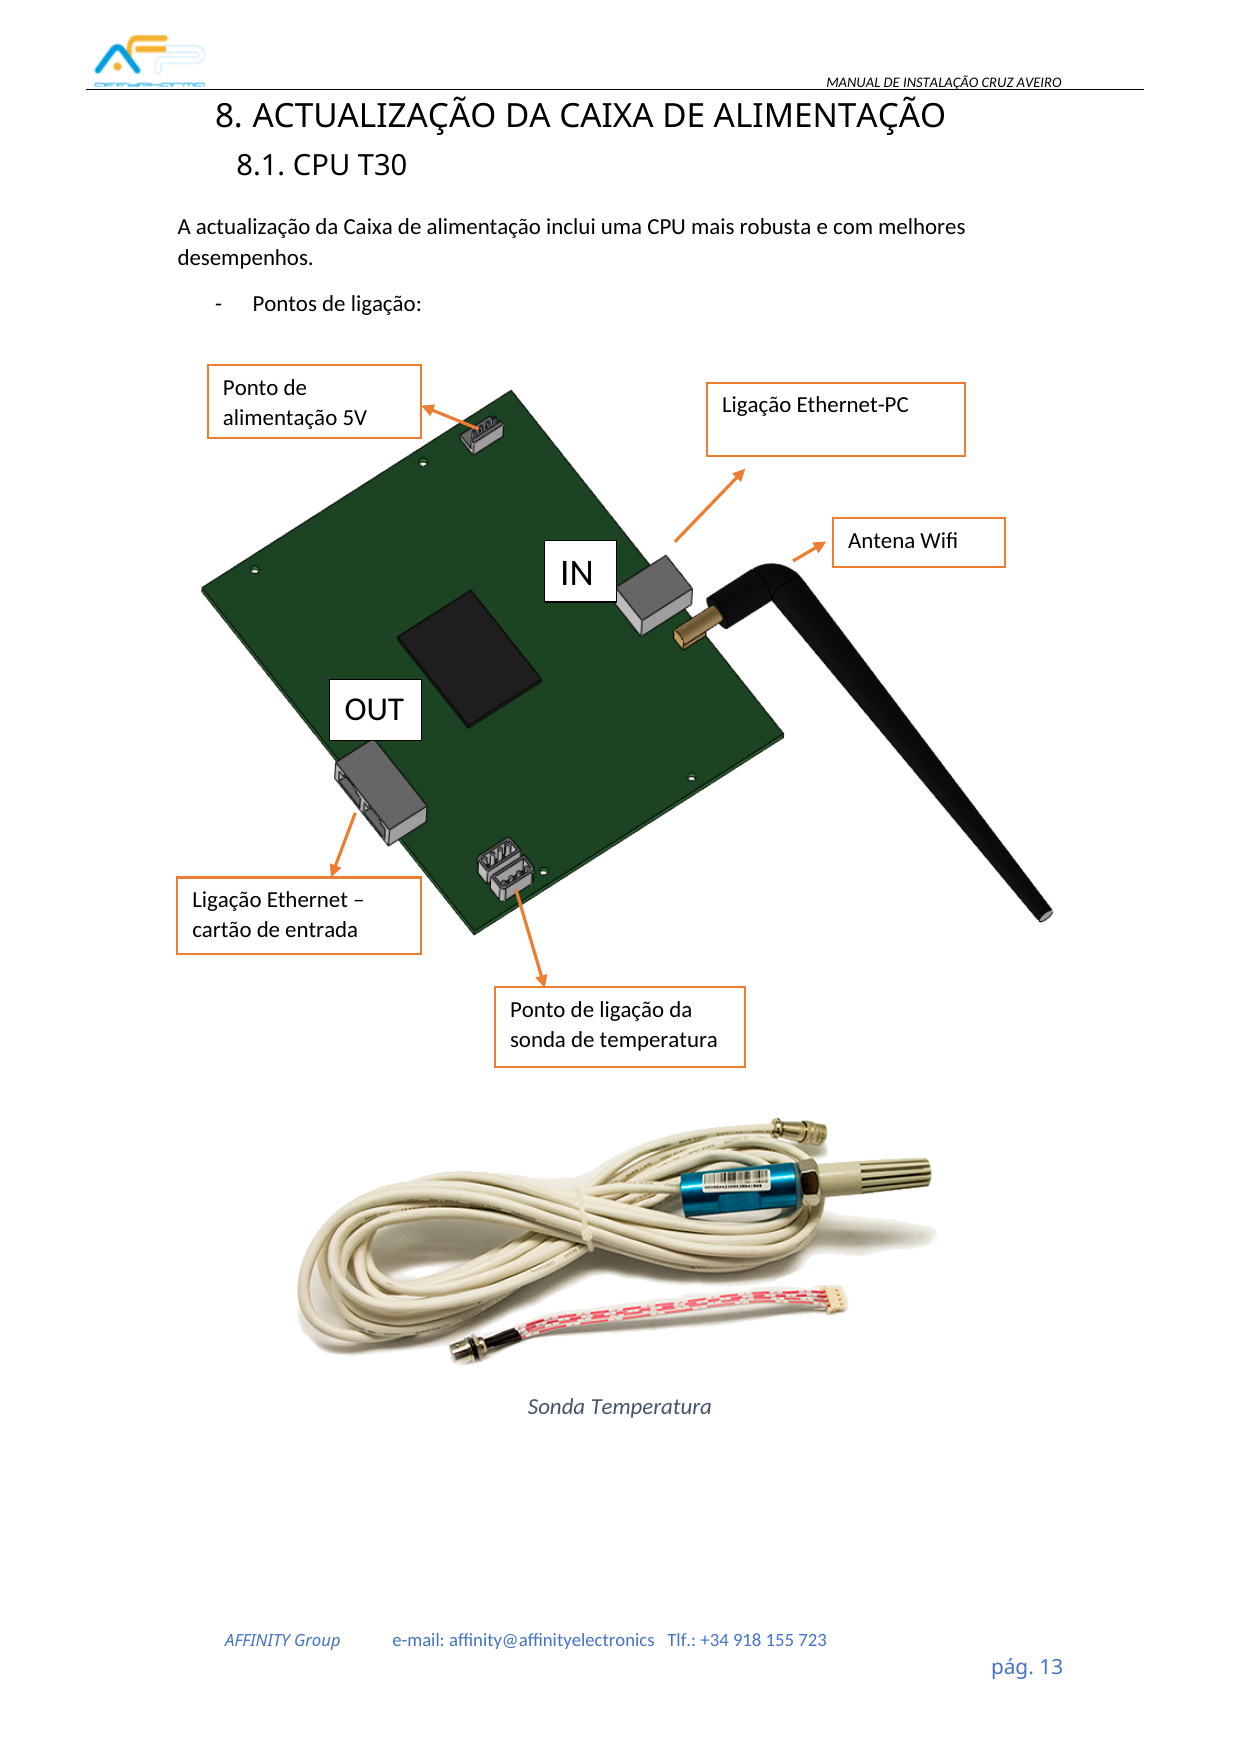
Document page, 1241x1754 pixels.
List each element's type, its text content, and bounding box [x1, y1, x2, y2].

list Pontos de ligação: [215, 289, 1063, 318]
subtitle 8.1. CPU T30 [236, 145, 1063, 184]
subtitle ACTUALIZAÇÃO DA CAIXA DE ALIMENTAÇÃO [215, 92, 1063, 137]
picture [93, 31, 208, 89]
picture [177, 383, 1063, 943]
picture [285, 1099, 949, 1384]
text A actualização da Caixa de alimentação inclui uma CPU mais robusta e com melhores desempenhos. [177, 212, 1063, 271]
